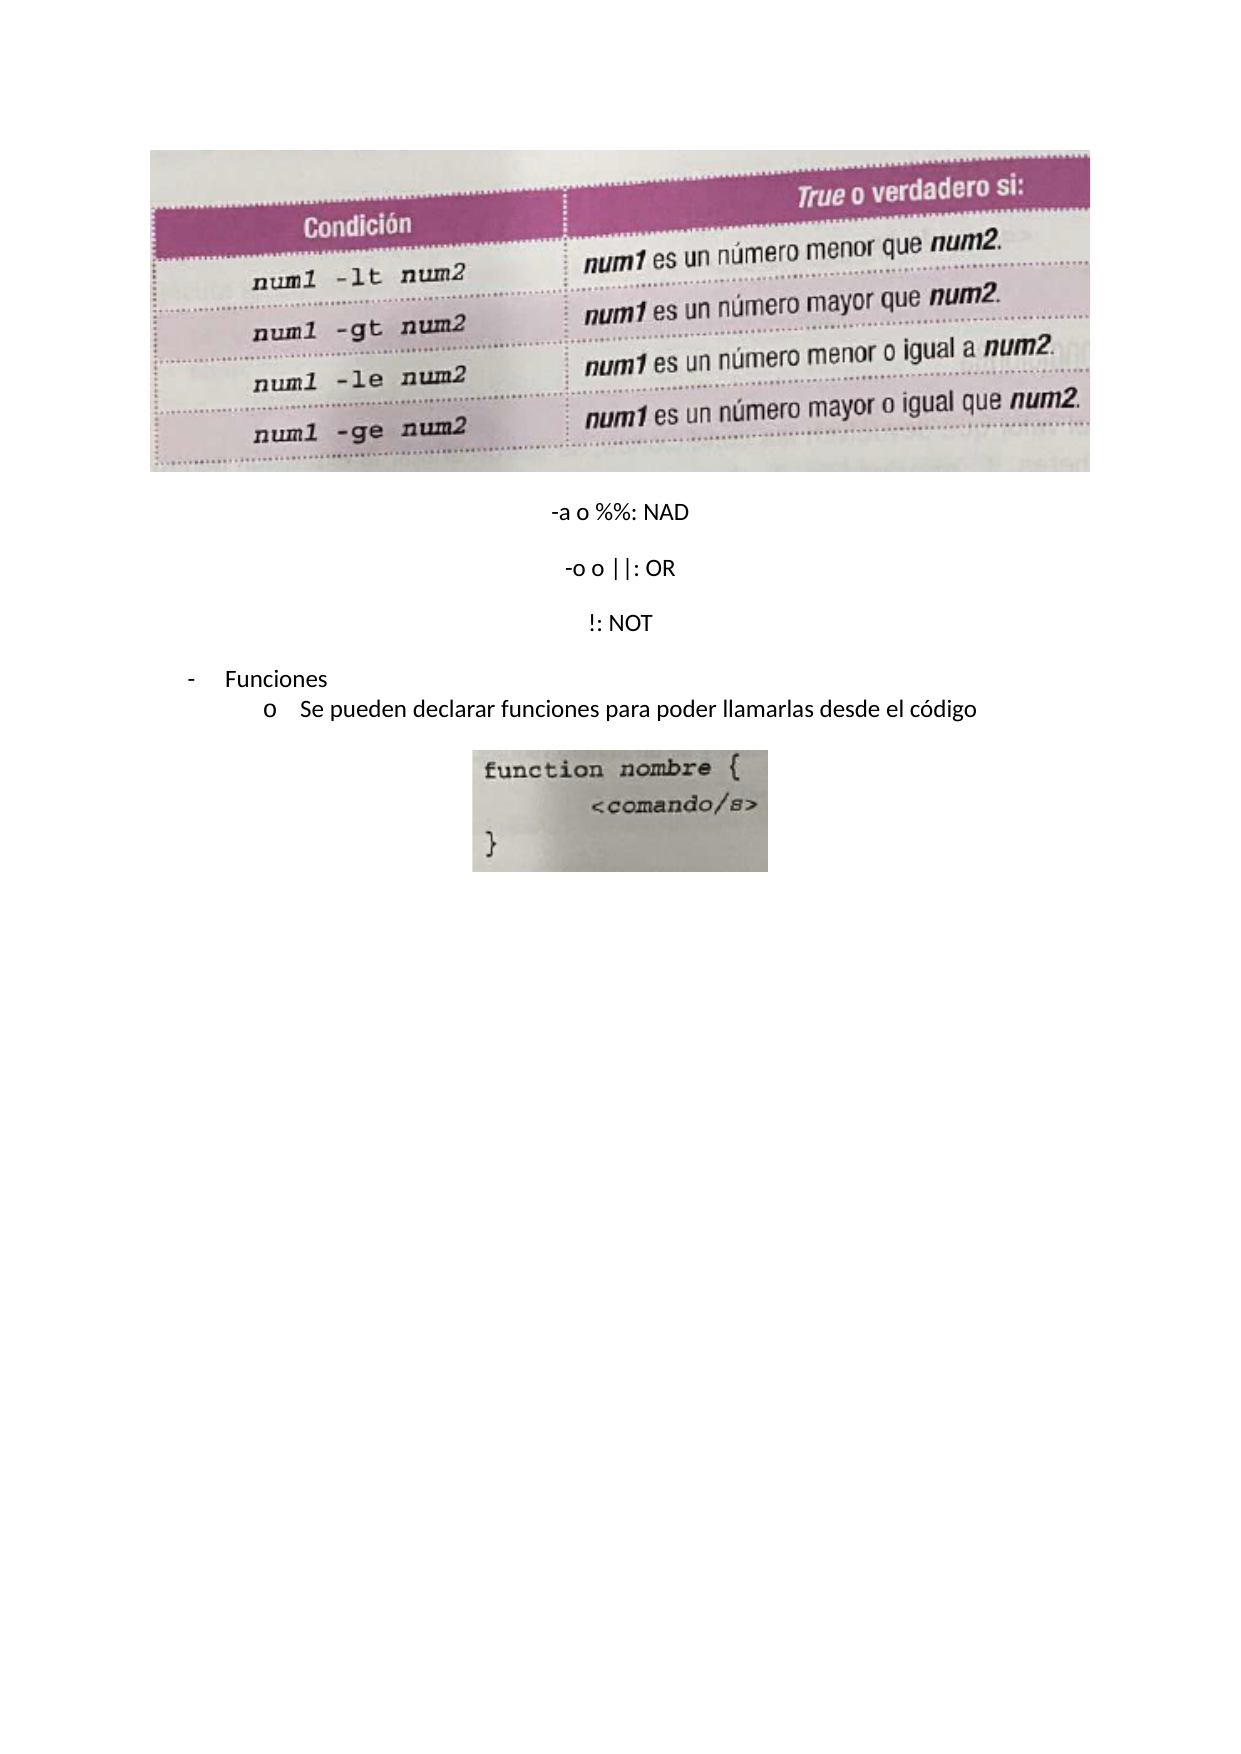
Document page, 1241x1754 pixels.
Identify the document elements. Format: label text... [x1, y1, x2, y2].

list Se pueden declarar funciones para poder llamarlas desde el código [262, 693, 1090, 725]
text !: NOT [150, 607, 1090, 638]
text -a o %%: NAD [150, 496, 1090, 527]
picture [472, 750, 768, 872]
list Funciones [187, 663, 1090, 693]
text -o o ||: OR [150, 552, 1090, 582]
picture [150, 150, 1091, 472]
